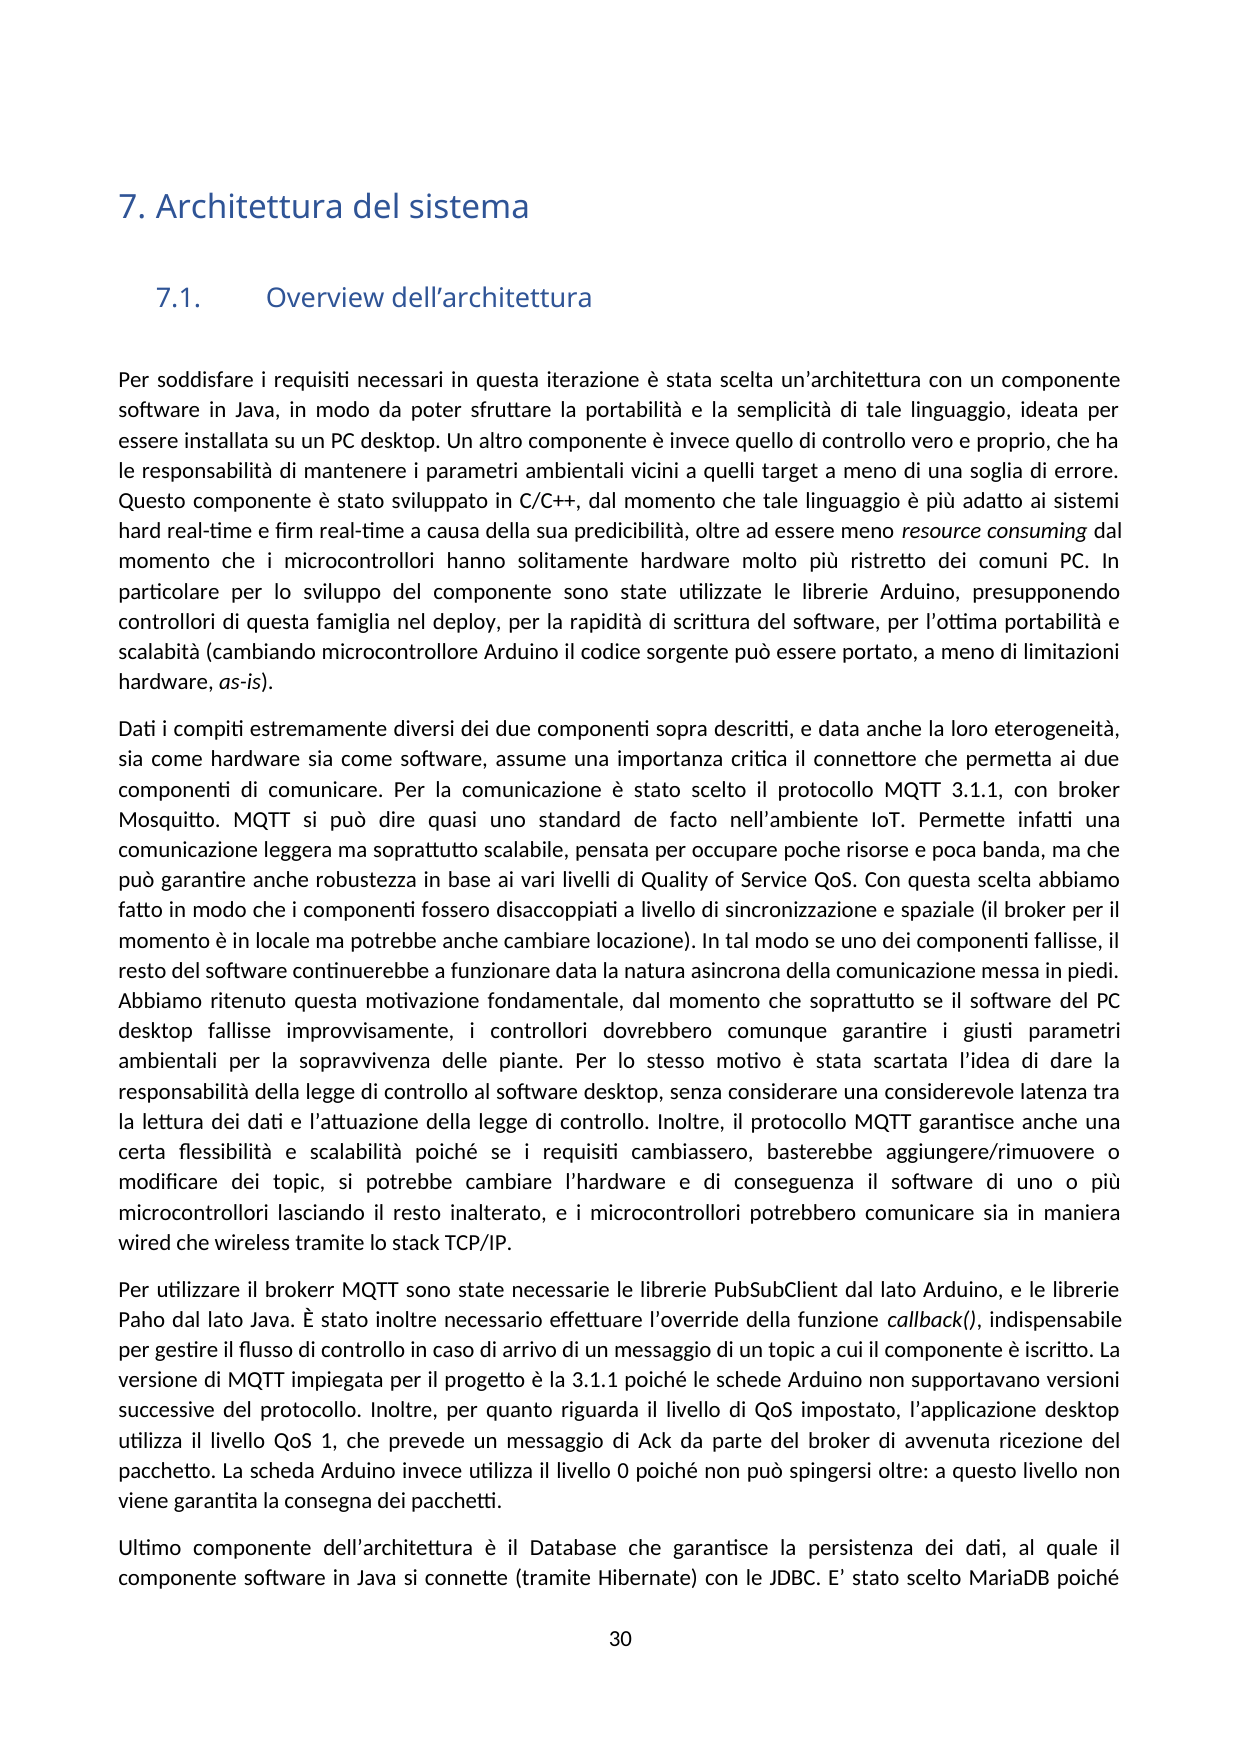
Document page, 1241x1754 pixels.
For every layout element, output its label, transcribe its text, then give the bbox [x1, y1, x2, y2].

text Per utilizzare il brokerr MQTT sono state necessarie le librerie PubSubClient dal lato Arduino, e le librerie Paho dal lato Java. È stato inoltre necessario effettuare l’override della funzione callback(), indispensabile per gestire il flusso di controllo in caso di arrivo di un messaggio di un topic a cui il componente è iscritto. La versione di MQTT impiegata per il progetto è la 3.1.1 poiché le schede Arduino non supportavano versioni successive del protocollo. Inoltre, per quanto riguarda il livello di QoS impostato, l’applicazione desktop utilizza il livello QoS 1, che prevede un messaggio di Ack da parte del broker di avvenuta ricezione del pacchetto. La scheda Arduino invece utilizza il livello 0 poiché non può spingersi oltre: a questo livello non viene garantita la consegna dei pacchetti. [118, 1275, 1122, 1514]
subtitle Architettura del sistema [118, 183, 1122, 228]
text Dati i compiti estremamente diversi dei due componenti sopra descritti, e data anche la loro eterogeneità, sia come hardware sia come software, assume una importanza critica il connettore che permetta ai due componenti di comunicare. Per la comunicazione è stato scelto il protocollo MQTT 3.1.1, con broker Mosquitto. MQTT si può dire quasi uno standard de facto nell’ambiente IoT. Permette infatti una comunicazione leggera ma soprattutto scalabile, pensata per occupare poche risorse e poca banda, ma che può garantire anche robustezza in base ai vari livelli di Quality of Service QoS. Con questa scelta abbiamo fatto in modo che i componenti fossero disaccoppiati a livello di sincronizzazione e spaziale (il broker per il momento è in locale ma potrebbe anche cambiare locazione). In tal modo se uno dei componenti fallisse, il resto del software continuerebbe a funzionare data la natura asincrona della comunicazione messa in piedi. Abbiamo ritenuto questa motivazione fondamentale, dal momento che soprattutto se il software del PC desktop fallisse improvvisamente, i controllori dovrebbero comunque garantire i giusti parametri ambientali per la sopravvivenza delle piante. Per lo stesso motivo è stata scartata l’idea di dare la responsabilità della legge di controllo al software desktop, senza considerare una considerevole latenza tra la lettura dei dati e l’attuazione della legge di controllo. Inoltre, il protocollo MQTT garantisce anche una certa flessibilità e scalabilità poiché se i requisiti cambiassero, basterebbe aggiungere/rimuovere o modificare dei topic, si potrebbe cambiare l’hardware e di conseguenza il software di uno o più microcontrollori lasciando il resto inalterato, e i microcontrollori potrebbero comunicare sia in maniera wired che wireless tramite lo stack TCP/IP. [118, 714, 1122, 1256]
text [118, 1533, 1122, 1591]
text Per soddisfare i requisiti necessari in questa iterazione è stata scelta un’architettura con un componente software in Java, in modo da poter sfruttare la portabilità e la semplicità di tale linguaggio, ideata per essere installata su un PC desktop. Un altro componente è invece quello di controllo vero e proprio, che ha le responsabilità di mantenere i parametri ambientali vicini a quelli target a meno di una soglia di errore. Questo componente è stato sviluppato in C/C++, dal momento che tale linguaggio è più adatto ai sistemi hard real-time e firm real-time a causa della sua predicibilità, oltre ad essere meno resource consuming dal momento che i microcontrollori hanno solitamente hardware molto più ristretto dei comuni PC. In particolare per lo sviluppo del componente sono state utilizzate le librerie Arduino, presupponendo controllori di questa famiglia nel deploy, per la rapidità di scrittura del software, per l’ottima portabilità e scalabità (cambiando microcontrollore Arduino il codice sorgente può essere portato, a meno di limitazioni hardware, as-is). [118, 365, 1122, 695]
subtitle Overview dell’architettura [156, 279, 1122, 316]
